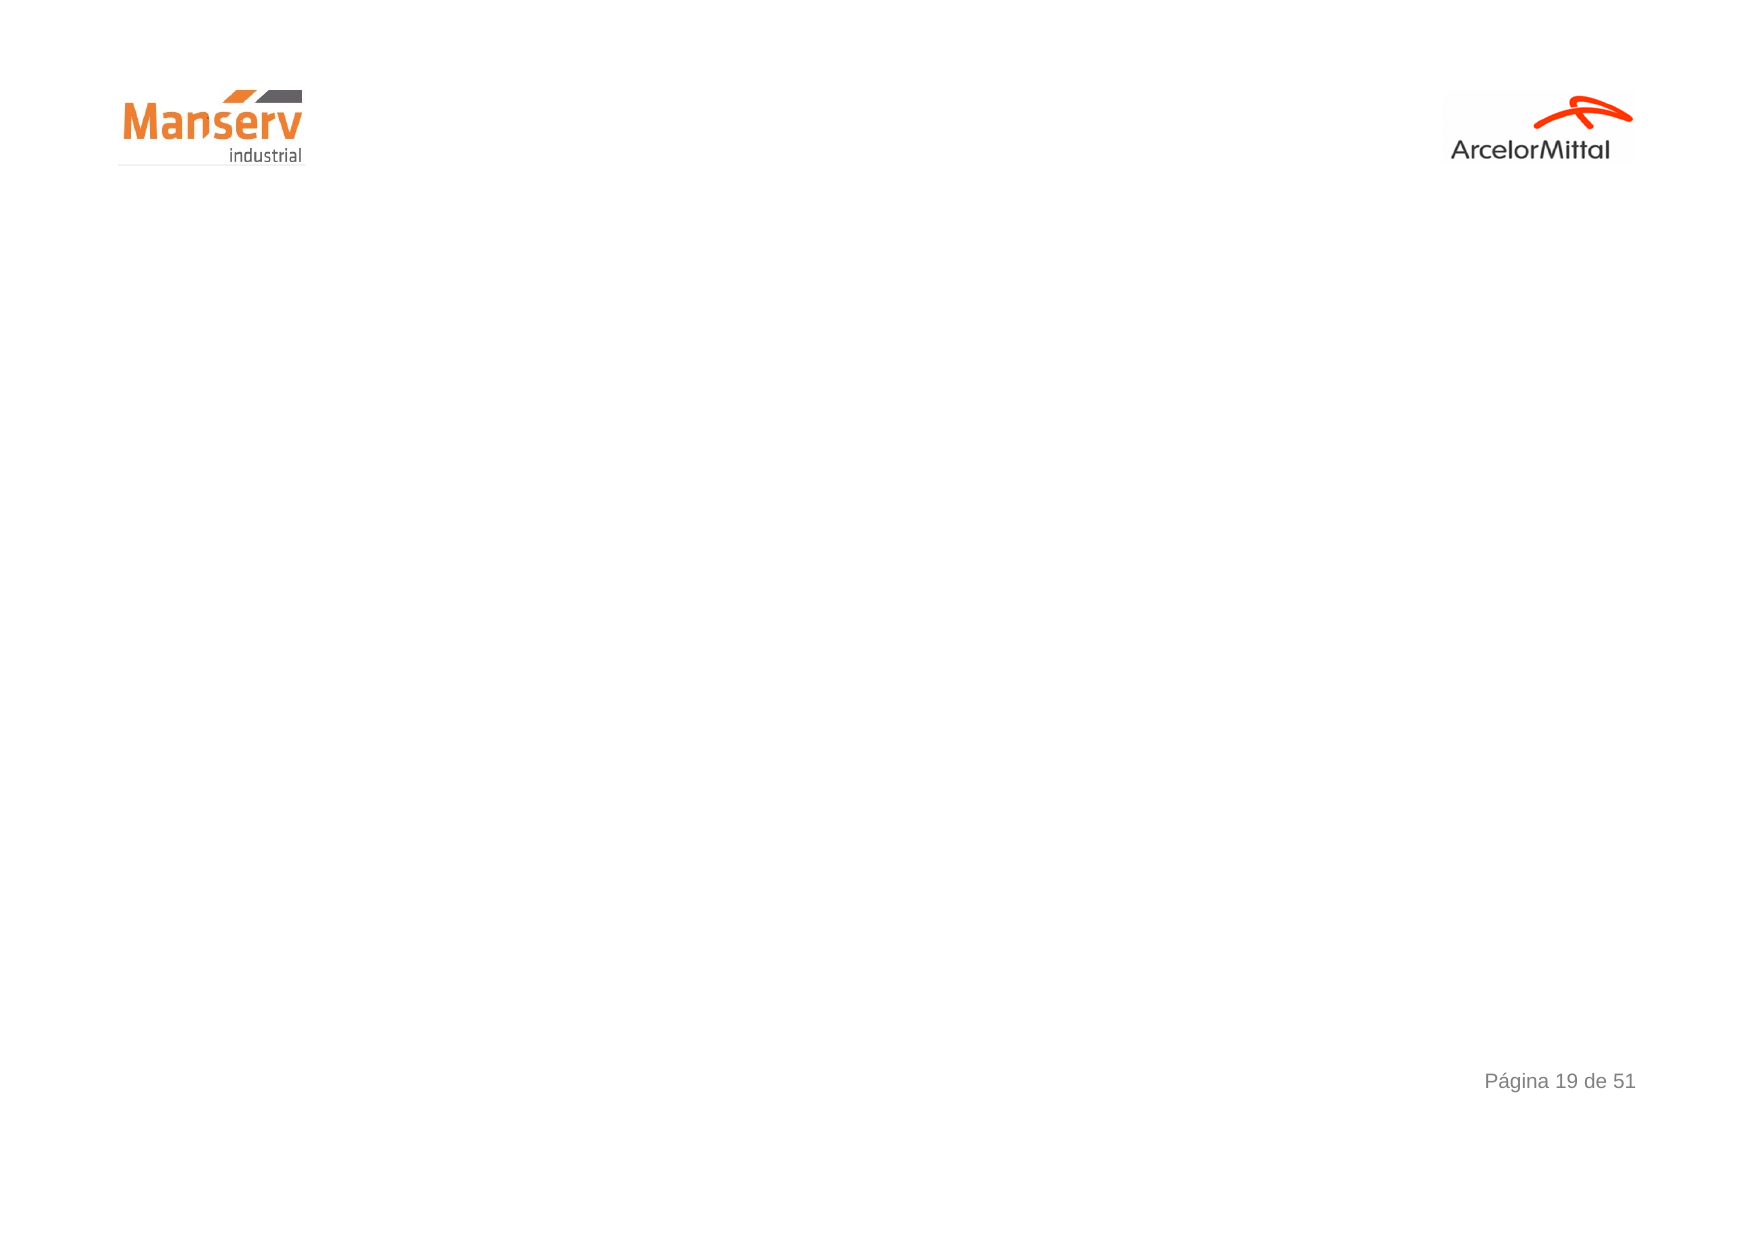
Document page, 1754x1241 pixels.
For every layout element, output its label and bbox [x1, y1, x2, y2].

picture [1442, 90, 1636, 163]
picture [118, 88, 306, 166]
